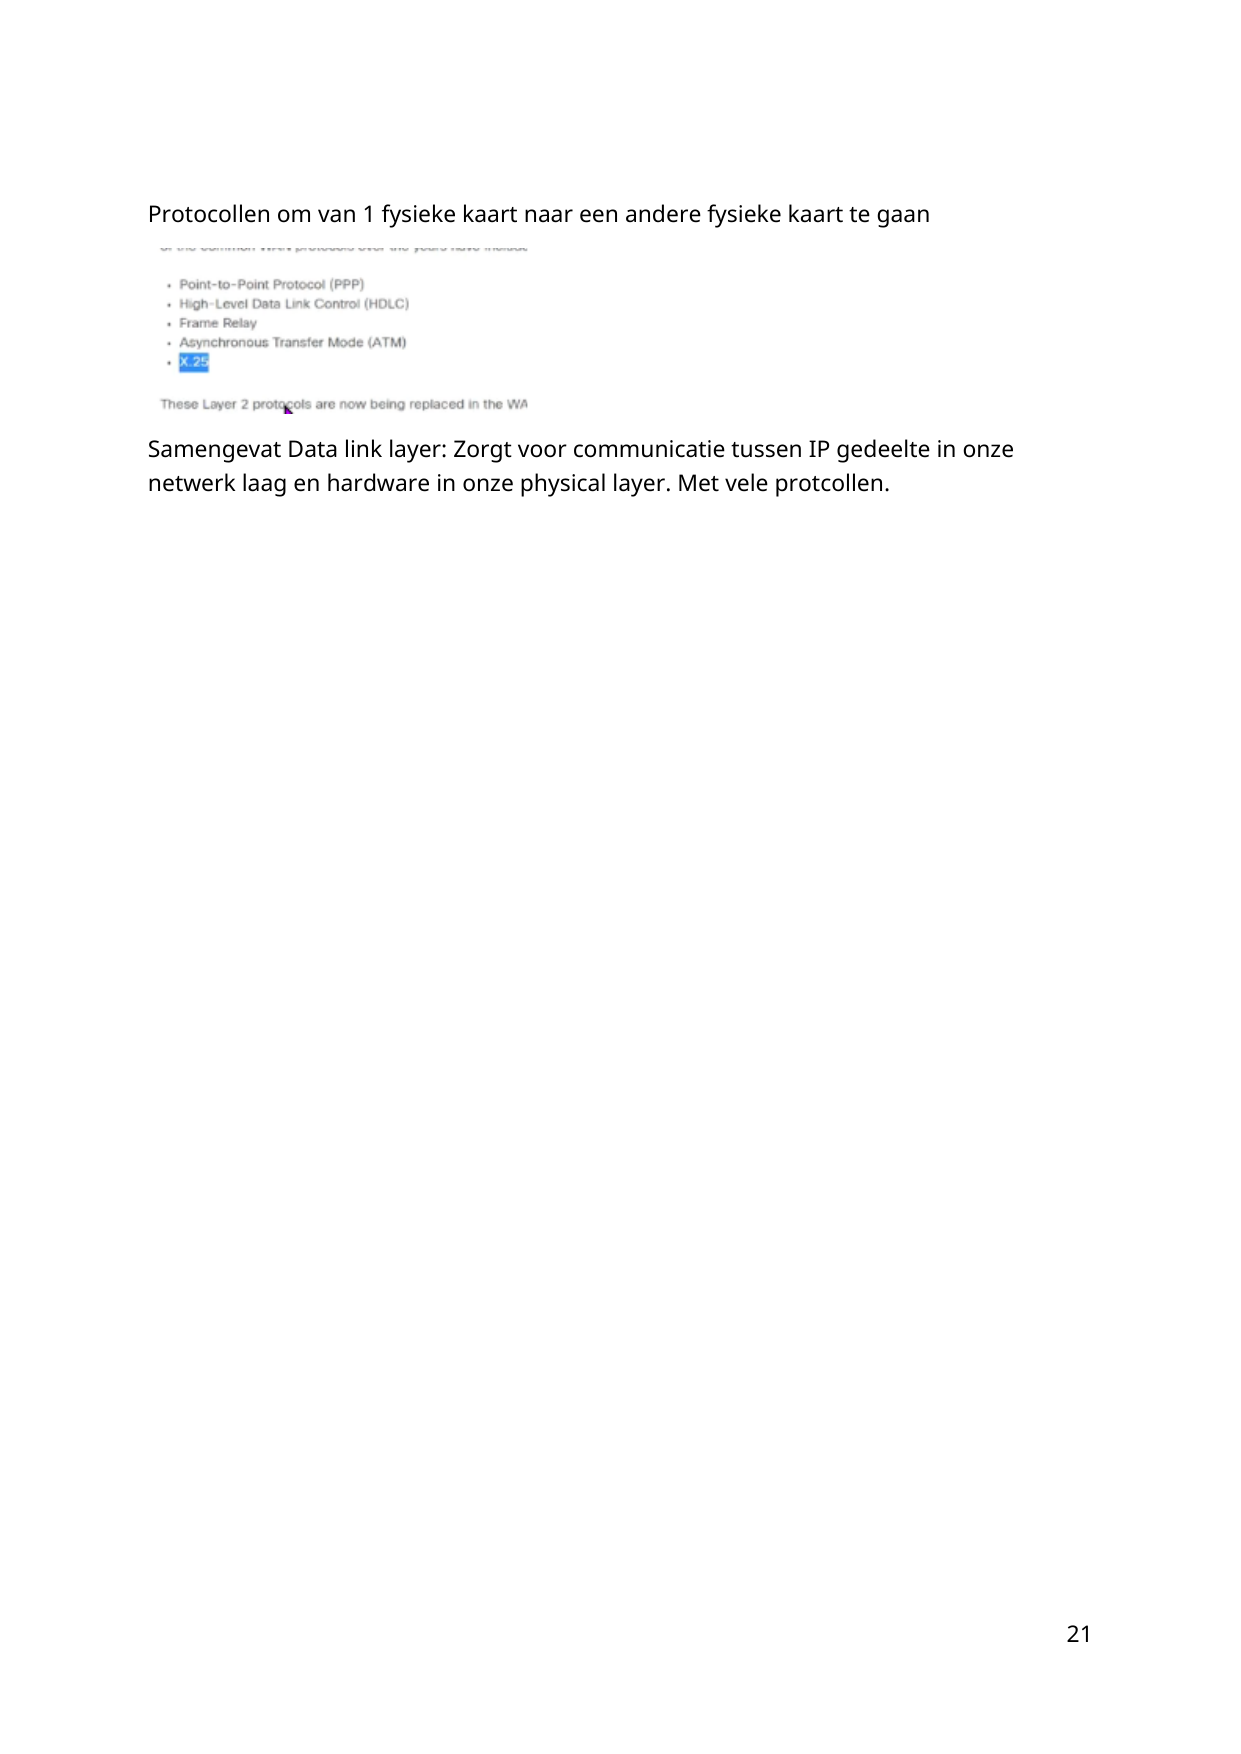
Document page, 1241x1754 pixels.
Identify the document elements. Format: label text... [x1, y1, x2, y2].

picture [147, 248, 528, 414]
text Samengevat Data link layer: Zorgt voor communicatie tussen IP gedeelte in onze netwerk laag en hardware in onze physical layer. Met vele protcollen. [148, 433, 1093, 498]
text Protocollen om van 1 fysieke kaart naar een andere fysieke kaart te gaan [148, 198, 1093, 229]
